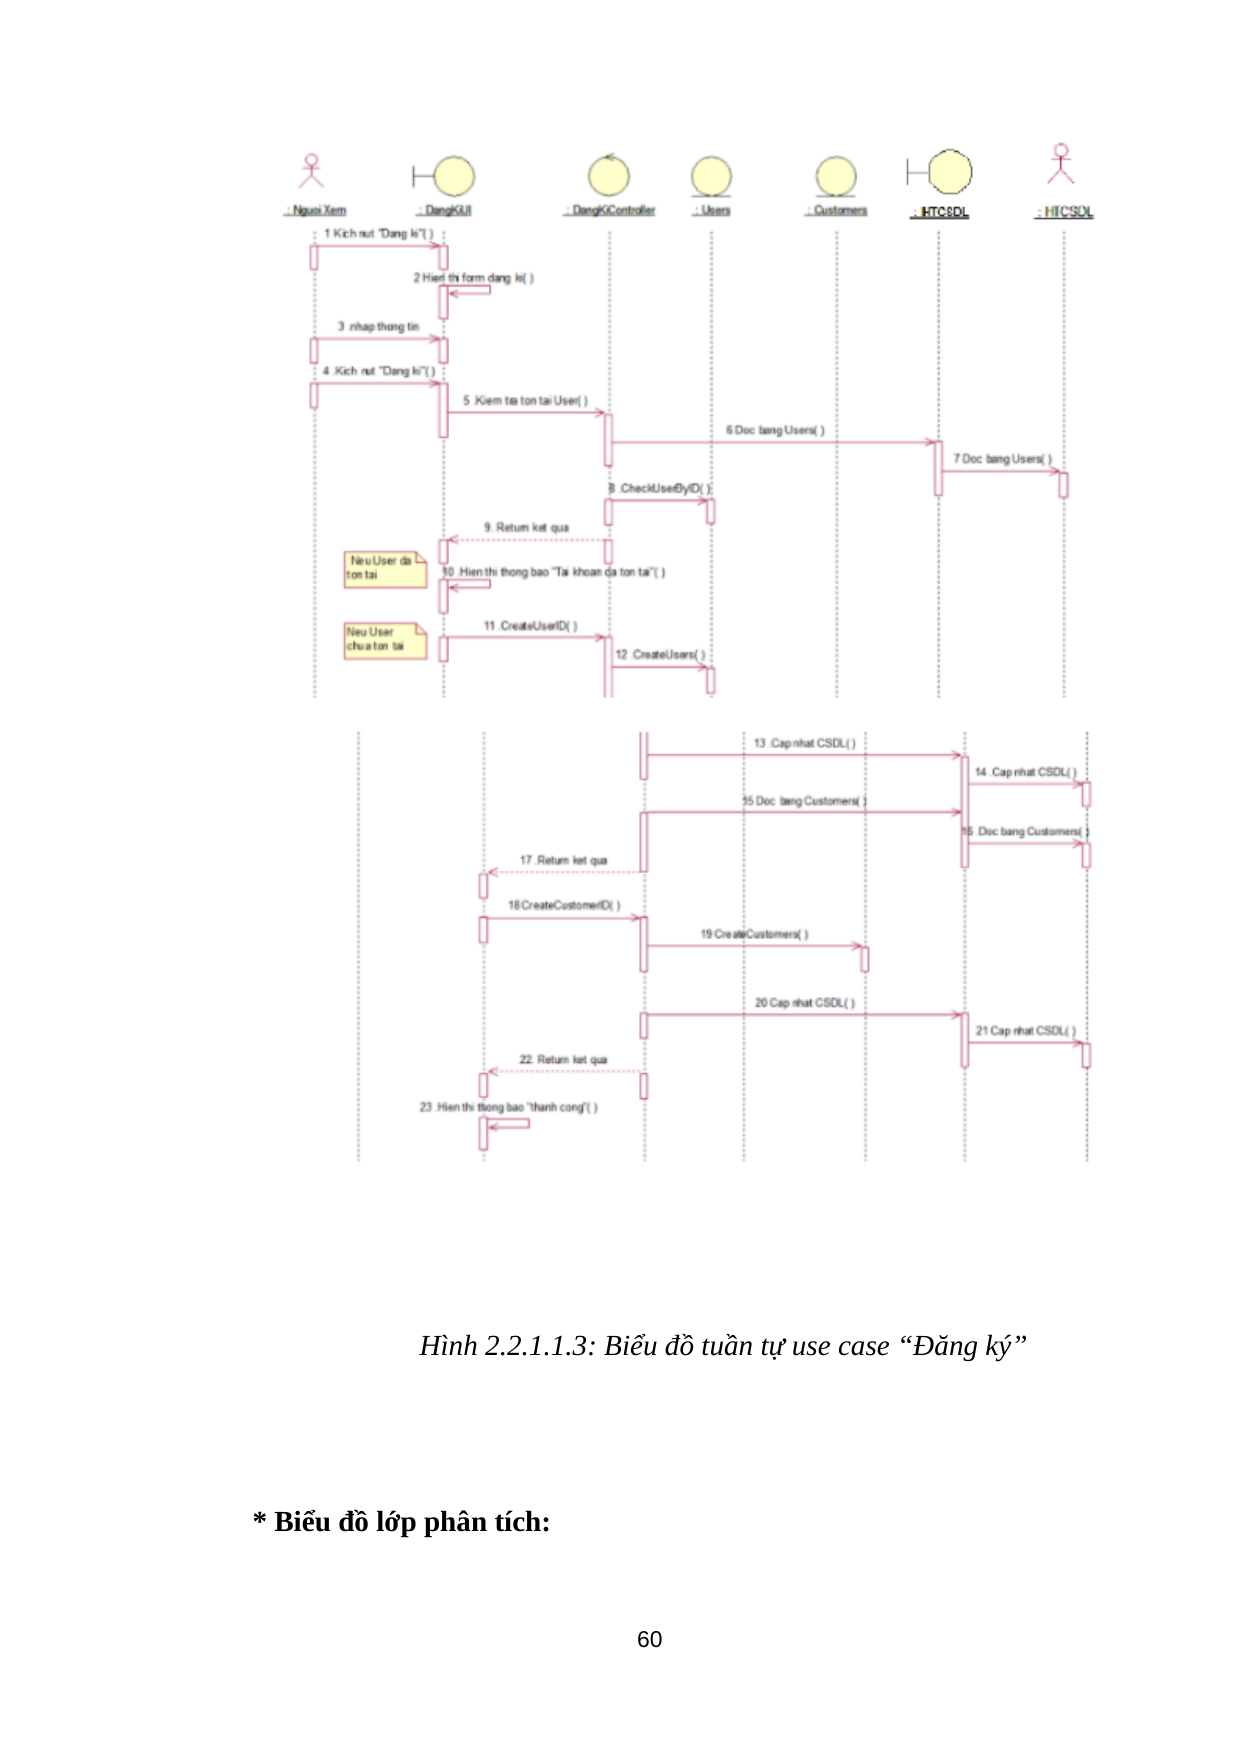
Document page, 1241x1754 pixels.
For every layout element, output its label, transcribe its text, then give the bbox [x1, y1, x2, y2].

text * Biểu đồ lớp phân tích: [252, 1504, 1122, 1537]
text Hình 2.2.1.1.3: Biểu đồ tuần tự use case “Đăng ký” [252, 1328, 1122, 1362]
picture [252, 118, 1165, 1245]
